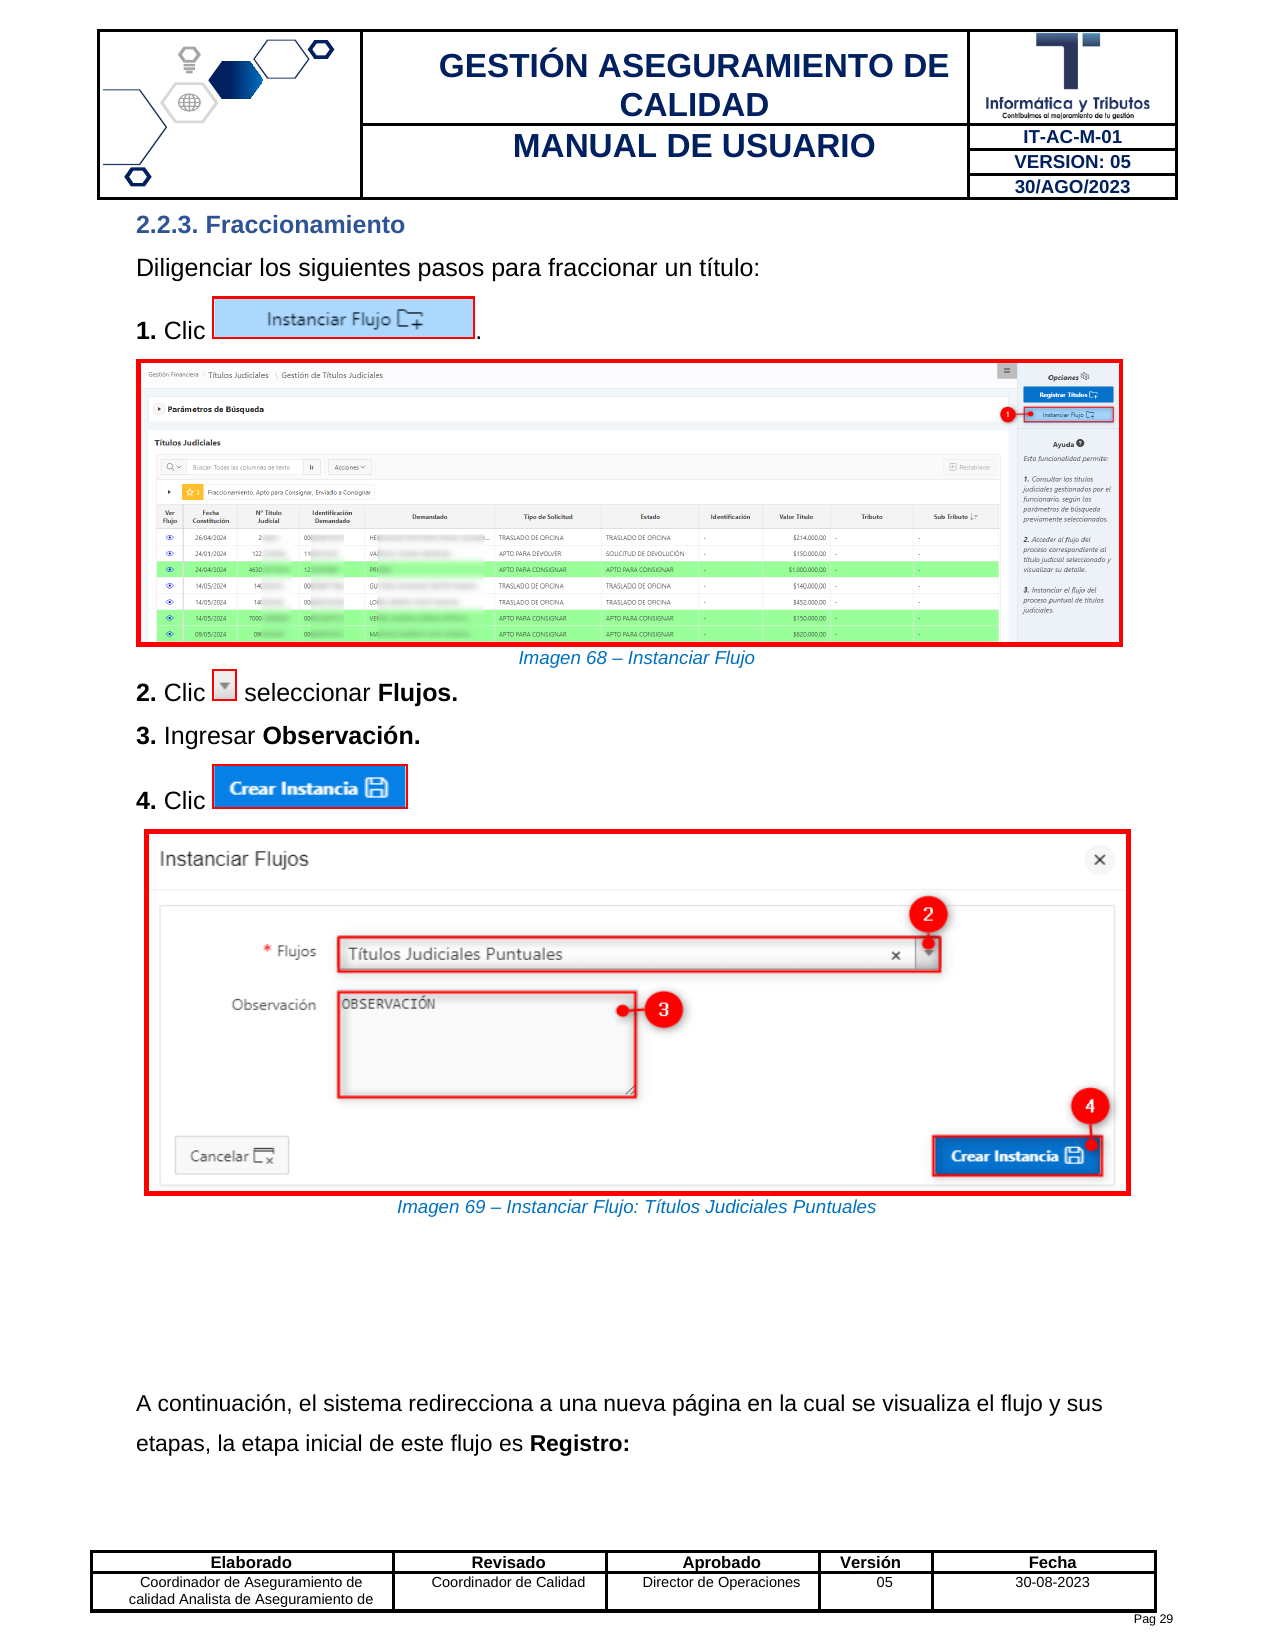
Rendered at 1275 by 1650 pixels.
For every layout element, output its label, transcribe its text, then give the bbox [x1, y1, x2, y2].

list Clic seleccionar Flujos. [136, 668, 1139, 707]
picture [214, 299, 473, 337]
picture [149, 834, 1126, 1191]
picture [214, 766, 406, 807]
text Imagen 68 – Instanciar Flujo [136, 647, 1139, 668]
list Ingresar Observación. [136, 721, 1139, 750]
text A continuación, el sistema redirecciona a una nueva página en la cual se visualiza el flujo y sus etapas, la etapa inicial de este flujo es Registro: [136, 1390, 1139, 1456]
list Clic . [136, 296, 1139, 344]
picture [985, 32, 1150, 120]
picture [214, 671, 235, 699]
text Imagen 69 – Instanciar Flujo: Títulos Judiciales Puntuales [136, 1196, 1139, 1217]
picture [141, 363, 1119, 642]
list Clic [136, 764, 1139, 815]
text Diligenciar los siguientes pasos para fraccionar un título: [136, 253, 1139, 282]
subtitle Fraccionamiento [136, 210, 1139, 239]
